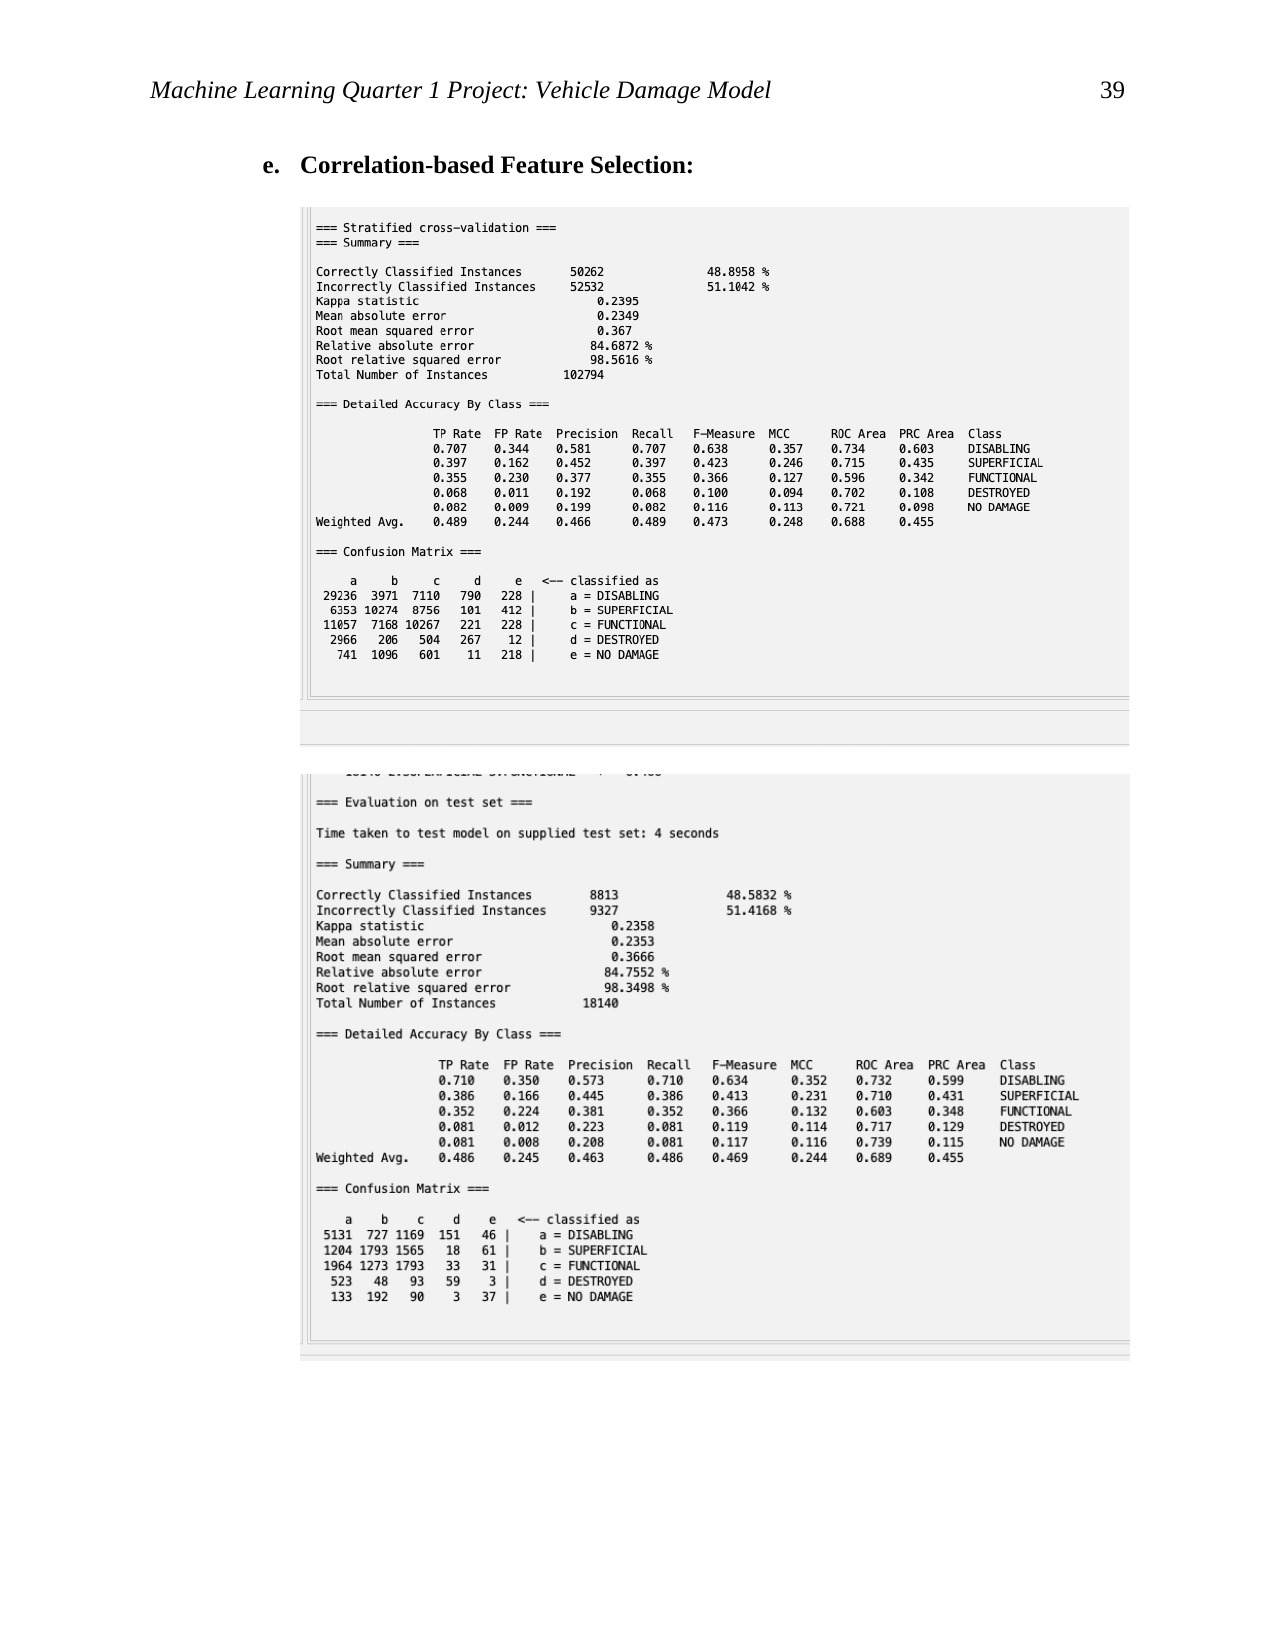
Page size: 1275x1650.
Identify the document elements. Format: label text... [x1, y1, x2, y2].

picture [300, 207, 1130, 747]
picture [300, 774, 1130, 1361]
